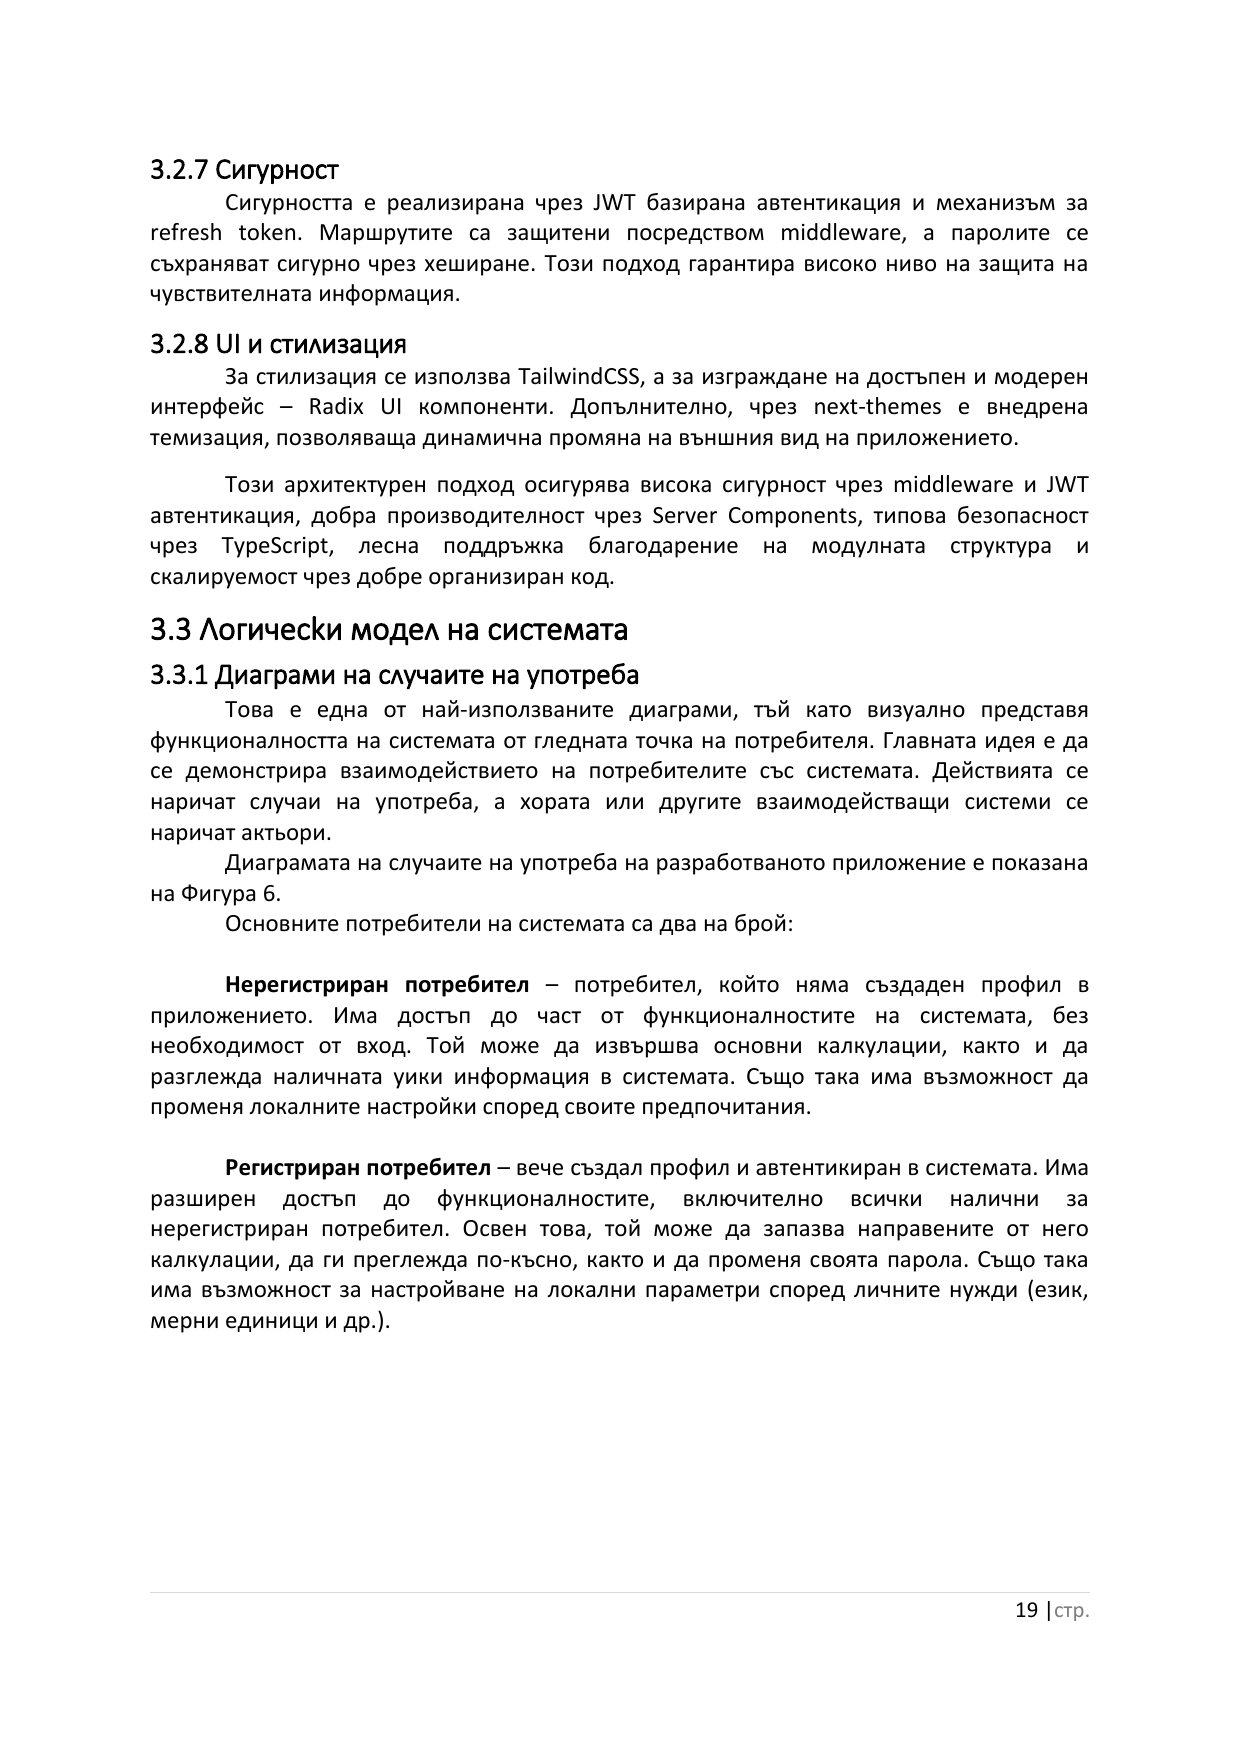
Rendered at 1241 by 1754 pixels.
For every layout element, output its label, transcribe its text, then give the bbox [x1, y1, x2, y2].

text За стилизация се използва TailwindCSS, а за изграждане на достъпен и модерен интерфейс – Radix UI компоненти. Допълнително, чрез next-themes е внедрена темизация, позволяваща динамична промяна на външния вид на приложението. [150, 360, 1090, 452]
text Диаграмата на случаите на употреба на разработваното приложение е показана на Фигура 6. [150, 846, 1090, 907]
text Регистриран потребител – вече създал профил и автентикиран в системата. Има разширен достъп до функционалностите, включително всички налични за нерегистриран потребител. Освен това, той може да запазва направените от него калкулации, да ги преглежда по-късно, както и да променя своята парола. Също така има възможност за настройване на локални параметри според личните нужди (език, мерни единици и др.). [150, 1151, 1090, 1334]
subtitle 3.3 Логически модел на системата [150, 607, 1090, 648]
text Този архитектурен подход осигурява висока сигурност чрез middleware и JWT автентикация, добра производителност чрез Server Components, типова безопасност чрез TypeScript, лесна поддръжка благодарение на модулната структура и скалируемост чрез добре организиран код. [150, 468, 1090, 590]
text Сигурността е реализирана чрез JWT базирана автентикация и механизъм за refresh token. Маршрутите са защитени посредством middleware, а паролите се съхраняват сигурно чрез хеширане. Този подход гарантира високо ниво на защита на чувствителната информация. [150, 186, 1090, 308]
text Основните потребители на системата са два на брой: [150, 907, 1090, 938]
subtitle 3.3.1 Диаграми на случаите на употреба [150, 655, 1090, 691]
subtitle 3.2.8 UI и стилизация [150, 324, 1090, 360]
text Нерегистриран потребител – потребител, който няма създаден профил в приложението. Има достъп до част от функционалностите на системата, без необходимост от вход. Той може да извършва основни калкулации, както и да разглежда наличната уики информация в системата. Също така има възможност да променя локалните настройки според своите предпочитания. [150, 968, 1090, 1121]
text Това е една от най-използваните диаграми, тъй като визуално представя функционалността на системата от гледната точка на потребителя. Главната идея е да се демонстрира взаимодействието на потребителите със системата. Действията се наричат случаи на употреба, а хората или другите взаимодействащи системи се наричат актьори. [150, 693, 1090, 846]
subtitle 3.2.7 Сигурност [150, 150, 1090, 186]
